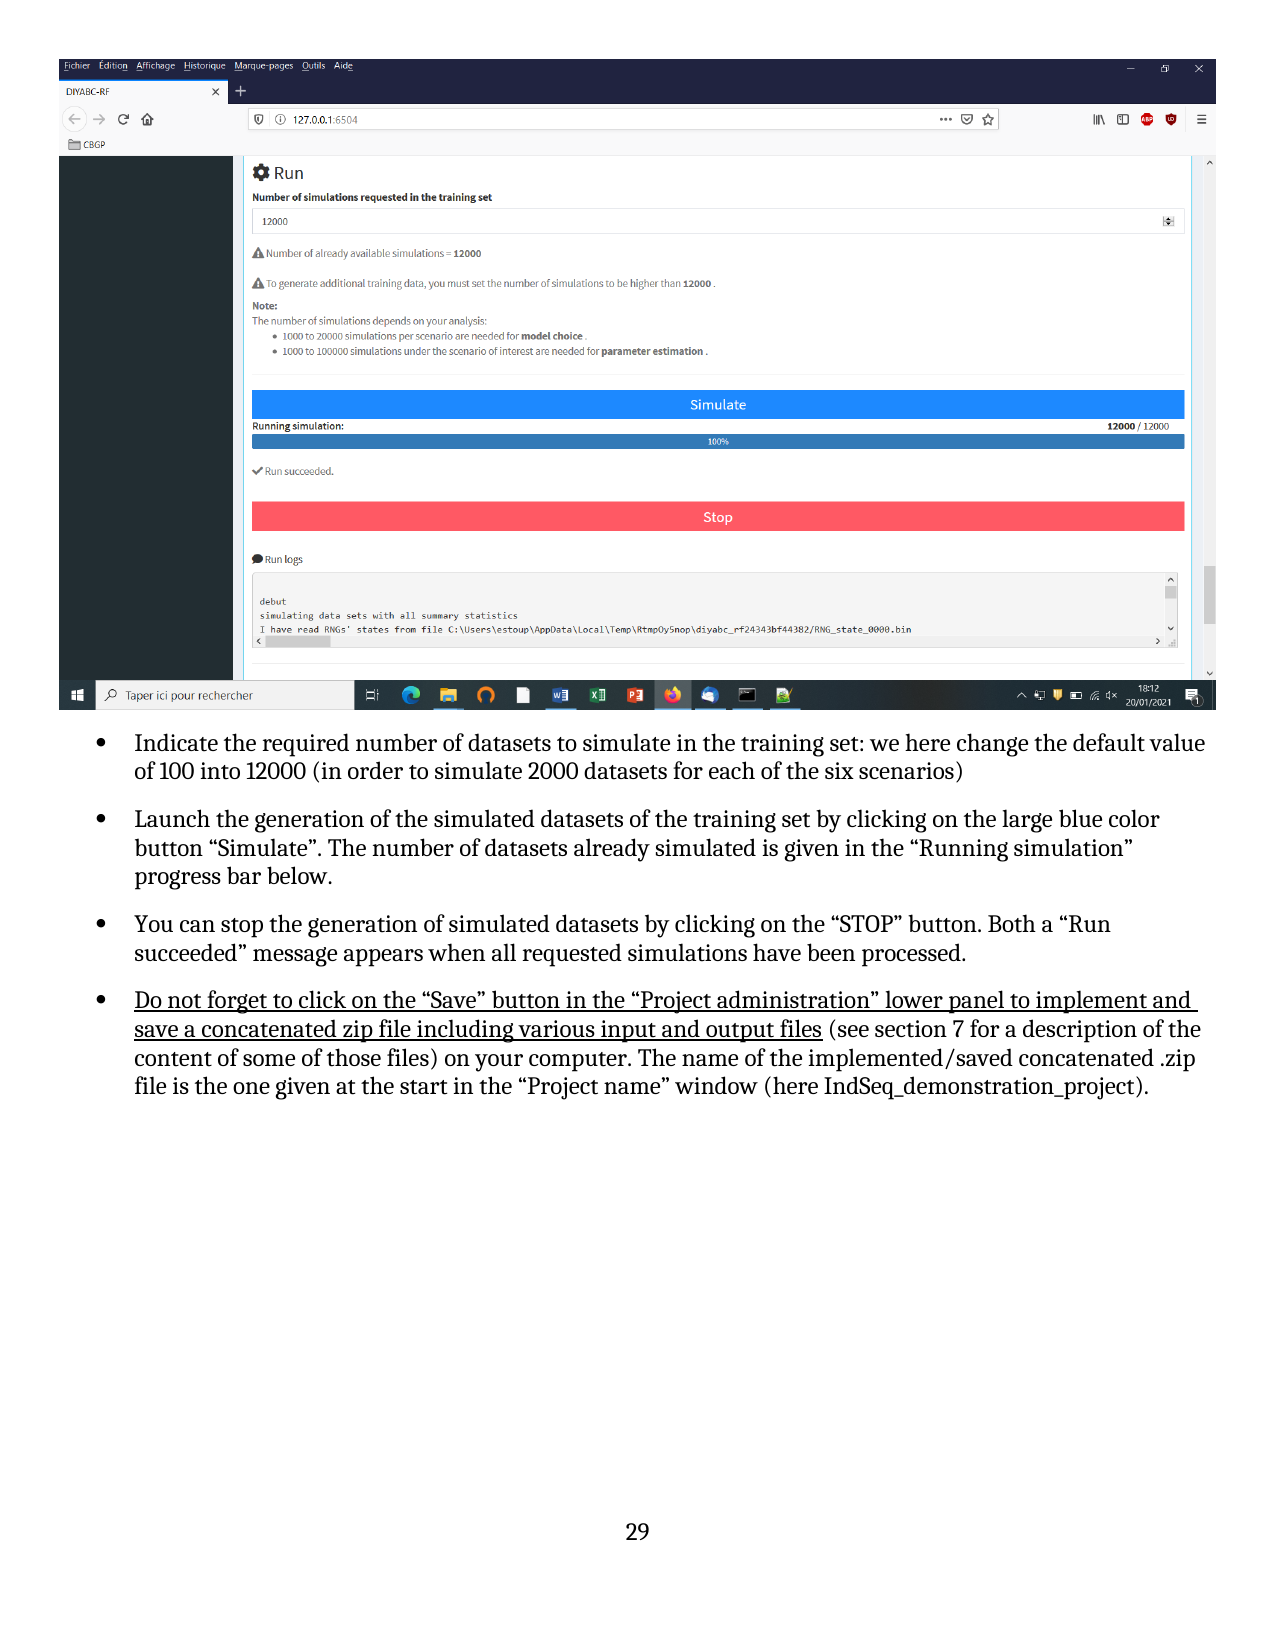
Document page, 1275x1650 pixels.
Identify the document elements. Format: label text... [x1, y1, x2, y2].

list Indicate the required number of datasets to simulate in the training set: we here change the default value of 100 into 12000 (in order to simulate 2000 datasets for each of the six scenarios) [97, 728, 1216, 786]
list Do not forget to click on the “Save” button in the “Project administration” lower panel to implement and save a concatenated zip file including various input and output files (see section 7 for a description of the content of some of those files) on your computer. The name of the implemented/saved concatenated .zip file is the one given at the start in the “Project name” window (here IndSeq_demonstration_project). [97, 986, 1216, 1101]
list Launch the generation of the simulated datasets of the training set by clicking on the large blue color button “Simulate”. The number of datasets already simulated is given in the “Running simulation” progress bar below. [97, 805, 1216, 891]
picture [59, 59, 1216, 710]
list You can stop the generation of simulated datasets by clicking on the “STOP” button. Both a “Run succeeded” message appears when all requested simulations have been processed. [97, 910, 1216, 967]
